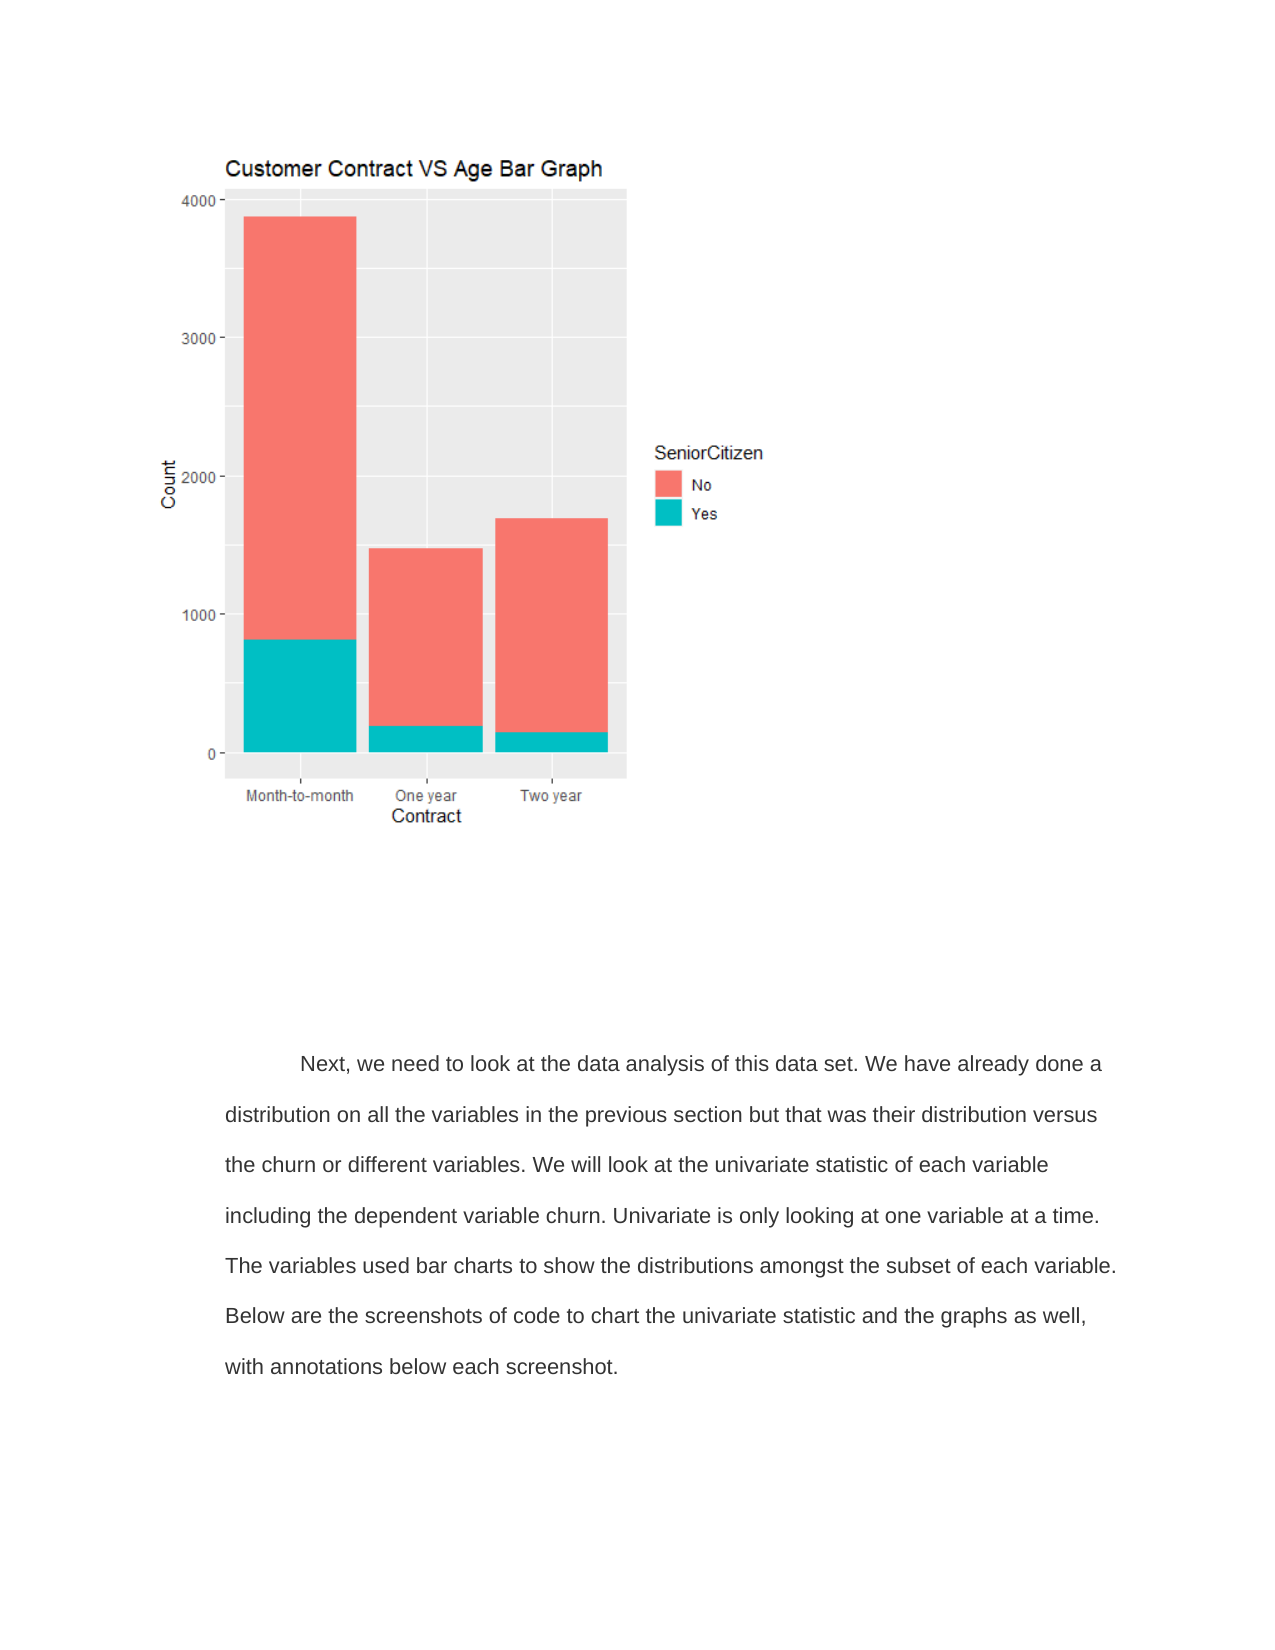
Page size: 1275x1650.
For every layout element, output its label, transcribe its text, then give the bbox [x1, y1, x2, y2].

picture [150, 150, 782, 835]
text Next, we need to look at the data analysis of this data set. We have already done a distribution on all the variables in the previous section but that was their distribution versus the churn or different variables. We will look at the univariate statistic of each variable including the dependent variable churn. Univariate is only looking at one variable at a time. The variables used bar charts to show the distributions amongst the subset of each variable. Below are the screenshots of code to chart the univariate statistic and the graphs as well, with annotations below each screenshot. [225, 1051, 1125, 1379]
